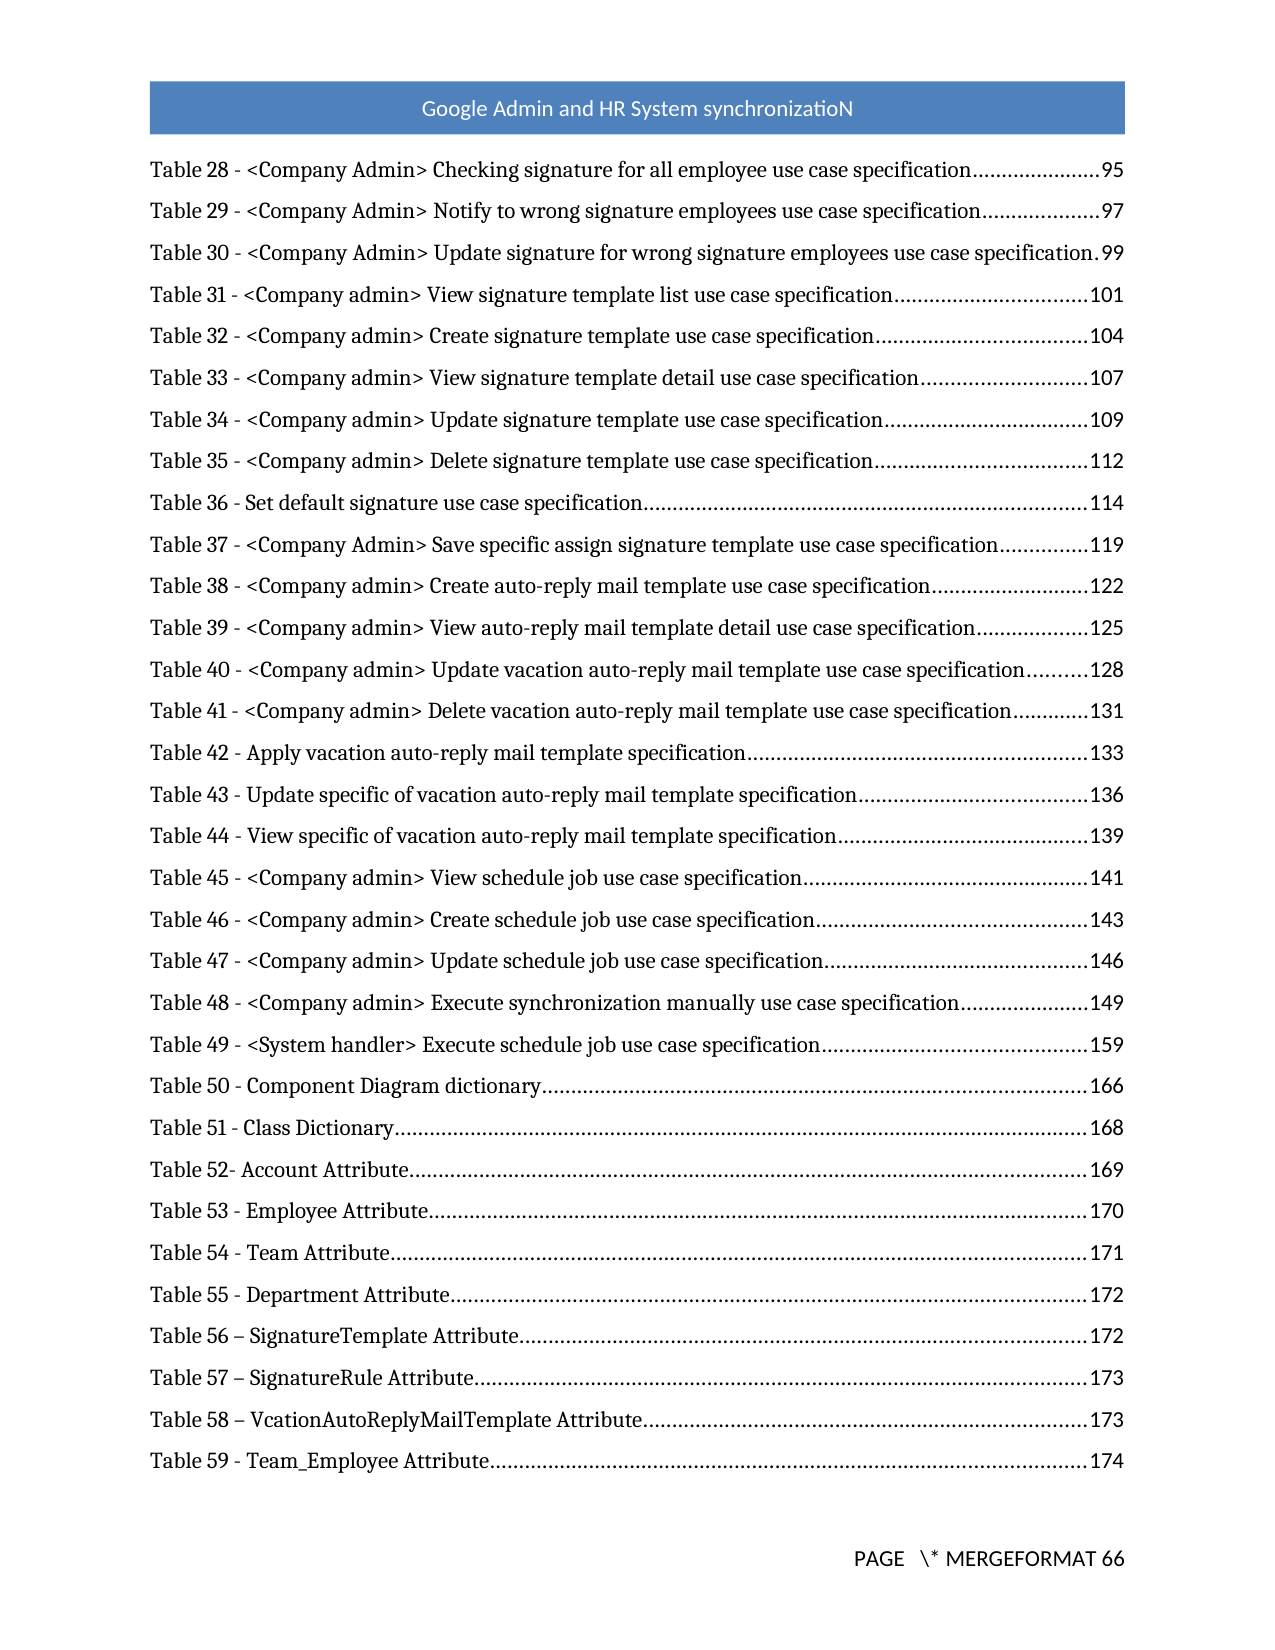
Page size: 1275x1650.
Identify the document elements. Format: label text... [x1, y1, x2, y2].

text Table 49 - <System handler> Execute schedule job use case specification 159 [150, 1025, 1125, 1062]
text Table 37 - <Company Admin> Save specific assign signature template use case specification 119 [150, 525, 1125, 562]
text Table 40 - <Company admin> Update vacation auto-reply mail template use case specification 128 [150, 650, 1125, 687]
text Table 55 - Department Attribute 172 [150, 1275, 1125, 1312]
text Table 50 - Component Diagram dictionary 166 [150, 1067, 1125, 1104]
text Table 32 - <Company admin> Create signature template use case specification 104 [150, 317, 1125, 354]
text Table 54 - Team Attribute 171 [150, 1233, 1125, 1271]
text Table 43 - Update specific of vacation auto-reply mail template specification 136 [150, 775, 1125, 812]
text Table 33 - <Company admin> View signature template detail use case specification 107 [150, 358, 1125, 396]
text Table 34 - <Company admin> Update signature template use case specification 109 [150, 400, 1125, 437]
text Table 42 - Apply vacation auto-reply mail template specification 133 [150, 733, 1125, 771]
text Table 46 - <Company admin> Create schedule job use case specification 143 [150, 900, 1125, 937]
text Table 52- Account Attribute 169 [150, 1150, 1125, 1187]
text Table 35 - <Company admin> Delete signature template use case specification 112 [150, 442, 1125, 479]
text Table 31 - <Company admin> View signature template list use case specification 101 [150, 275, 1125, 312]
text Table 39 - <Company admin> View auto-reply mail template detail use case specification 125 [150, 608, 1125, 646]
text Table 57 – SignatureRule Attribute 173 [150, 1358, 1125, 1396]
text Table 44 - View specific of vacation auto-reply mail template specification 139 [150, 817, 1125, 854]
text Table 53 - Employee Attribute 170 [150, 1192, 1125, 1229]
text Table 41 - <Company admin> Delete vacation auto-reply mail template use case specification 131 [150, 692, 1125, 729]
text Table 28 - <Company Admin> Checking signature for all employee use case specification 95 [150, 150, 1125, 187]
text Table 48 - <Company admin> Execute synchronization manually use case specification 149 [150, 983, 1125, 1021]
text Table 56 – SignatureTemplate Attribute 172 [150, 1317, 1125, 1354]
text Table 29 - <Company Admin> Notify to wrong signature employees use case specification 97 [150, 192, 1125, 229]
text Table 38 - <Company admin> Create auto-reply mail template use case specification 122 [150, 567, 1125, 604]
text Table 59 - Team_Employee Attribute 174 [150, 1442, 1125, 1479]
text Table 30 - <Company Admin> Update signature for wrong signature employees use case specification 99 [150, 233, 1125, 271]
text Table 36 - Set default signature use case specification 114 [150, 483, 1125, 521]
text Table 51 - Class Dictionary 168 [150, 1108, 1125, 1146]
text Table 47 - <Company admin> Update schedule job use case specification 146 [150, 942, 1125, 979]
text Table 58 – VcationAutoReplyMailTemplate Attribute 173 [150, 1400, 1125, 1437]
text Table 45 - <Company admin> View schedule job use case specification 141 [150, 858, 1125, 896]
